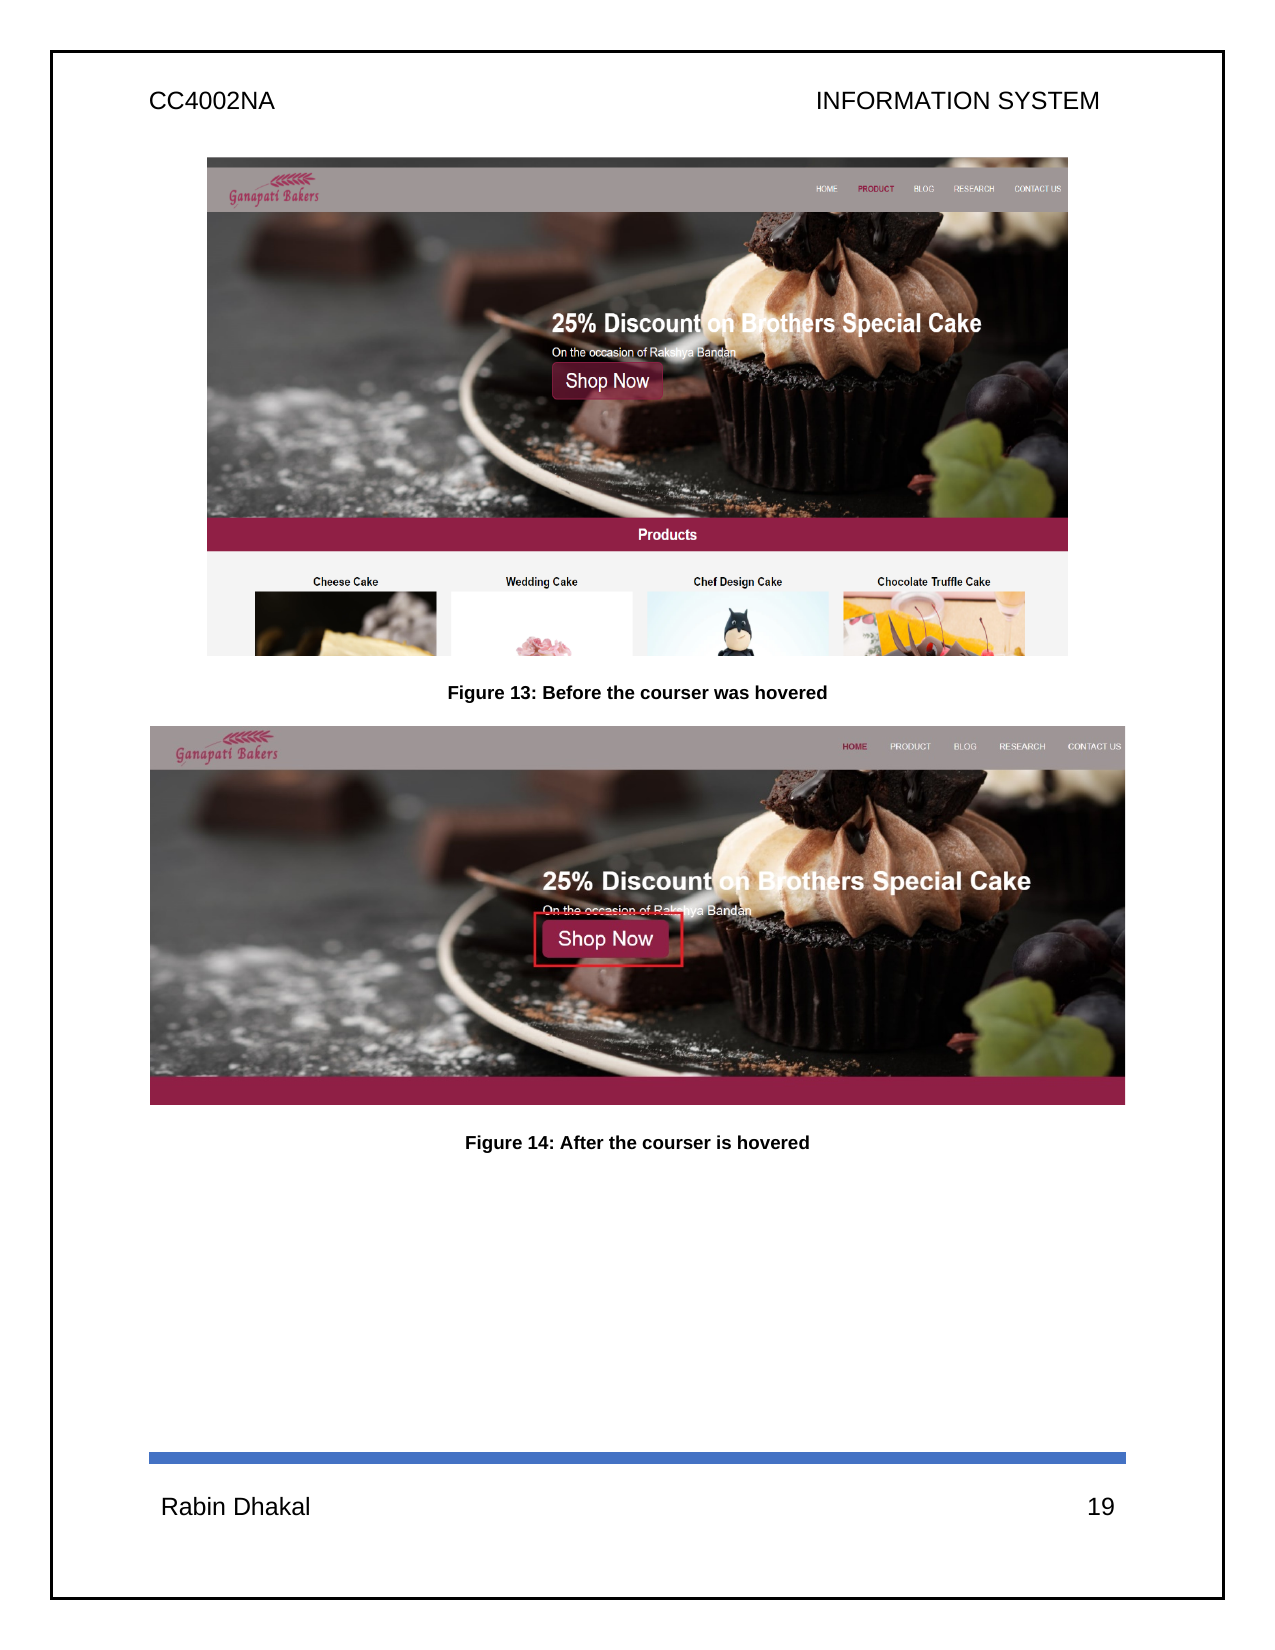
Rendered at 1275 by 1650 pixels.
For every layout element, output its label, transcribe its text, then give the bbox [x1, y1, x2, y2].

picture [207, 156, 1068, 656]
picture [150, 726, 1125, 1105]
